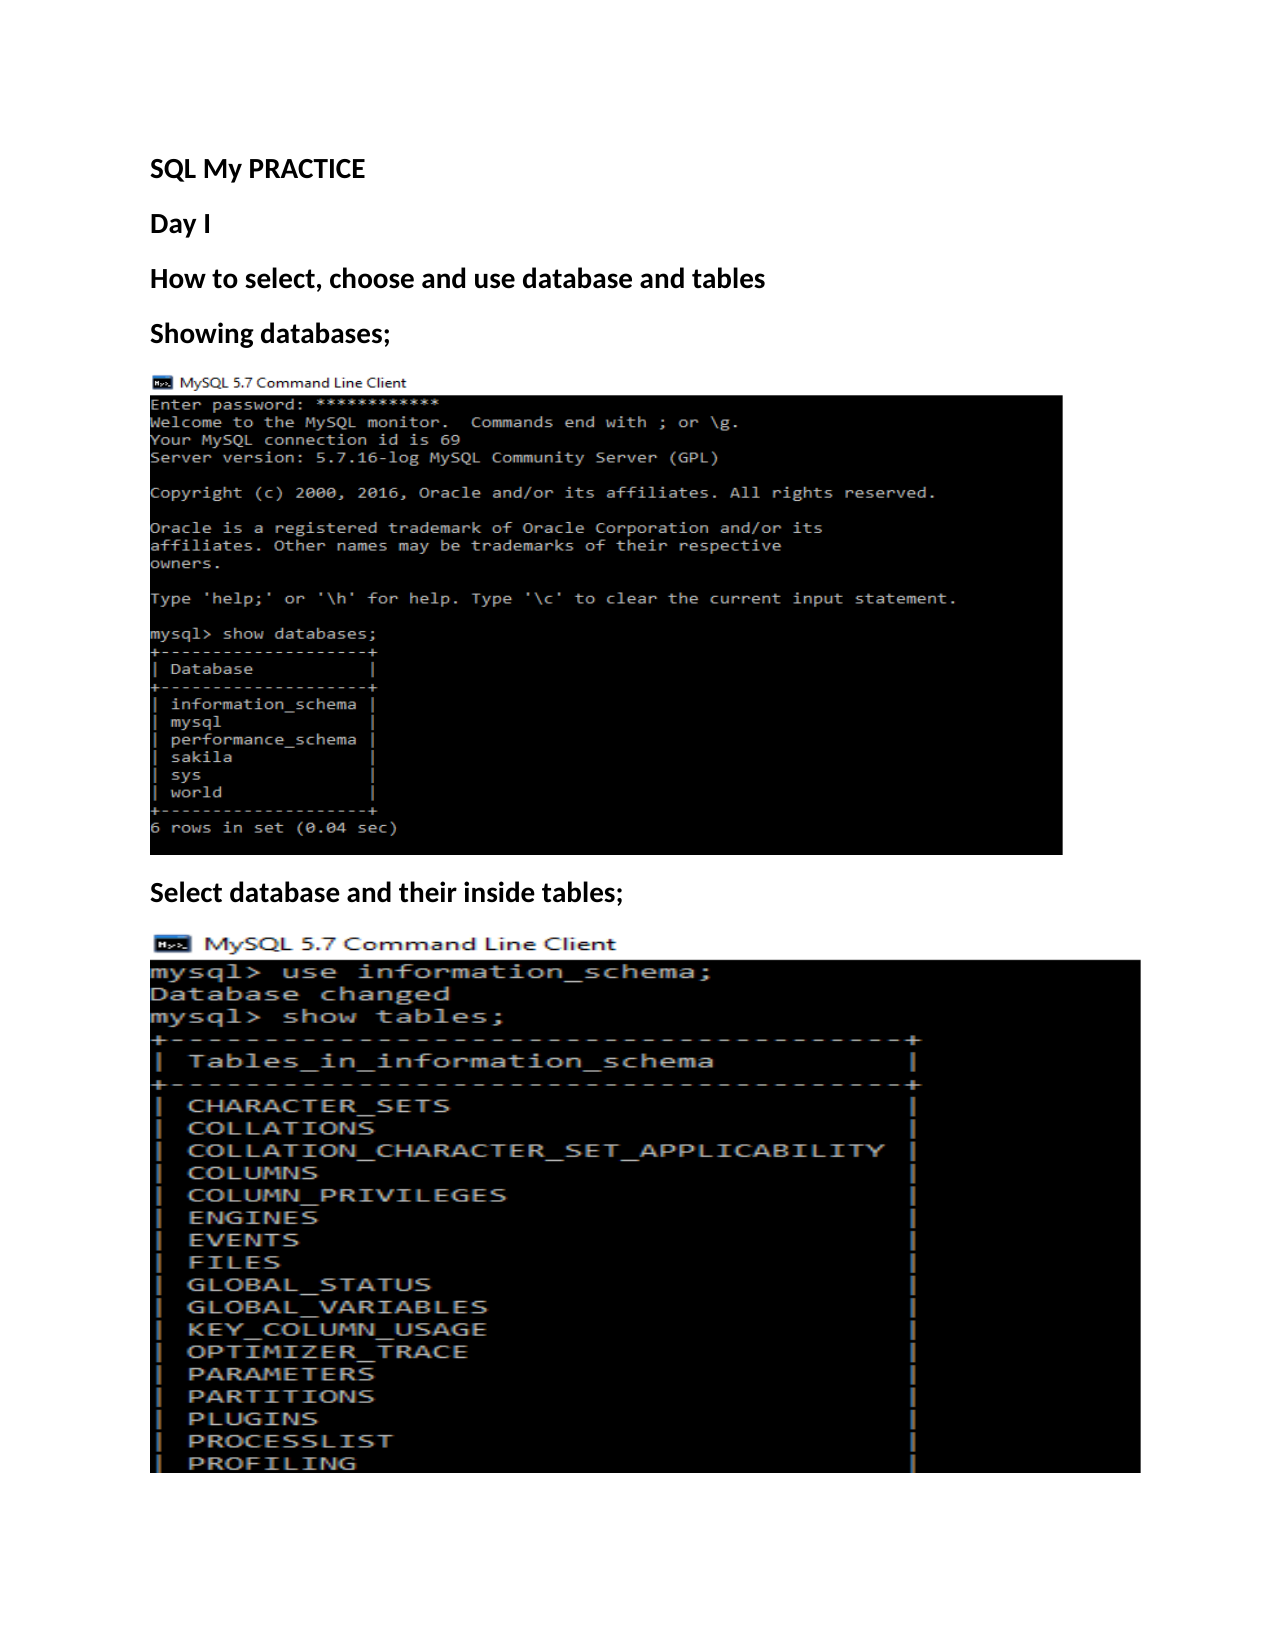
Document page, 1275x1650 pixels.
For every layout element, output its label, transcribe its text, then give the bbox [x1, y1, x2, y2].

text SQL My PRACTICE [150, 150, 1125, 186]
text Day I [150, 205, 1125, 241]
text How to select, choose and use database and tables [150, 260, 1125, 296]
text Select database and their inside tables; [150, 874, 1125, 909]
text Showing databases; [150, 315, 1125, 351]
picture [150, 370, 1063, 855]
picture [150, 928, 1141, 1473]
